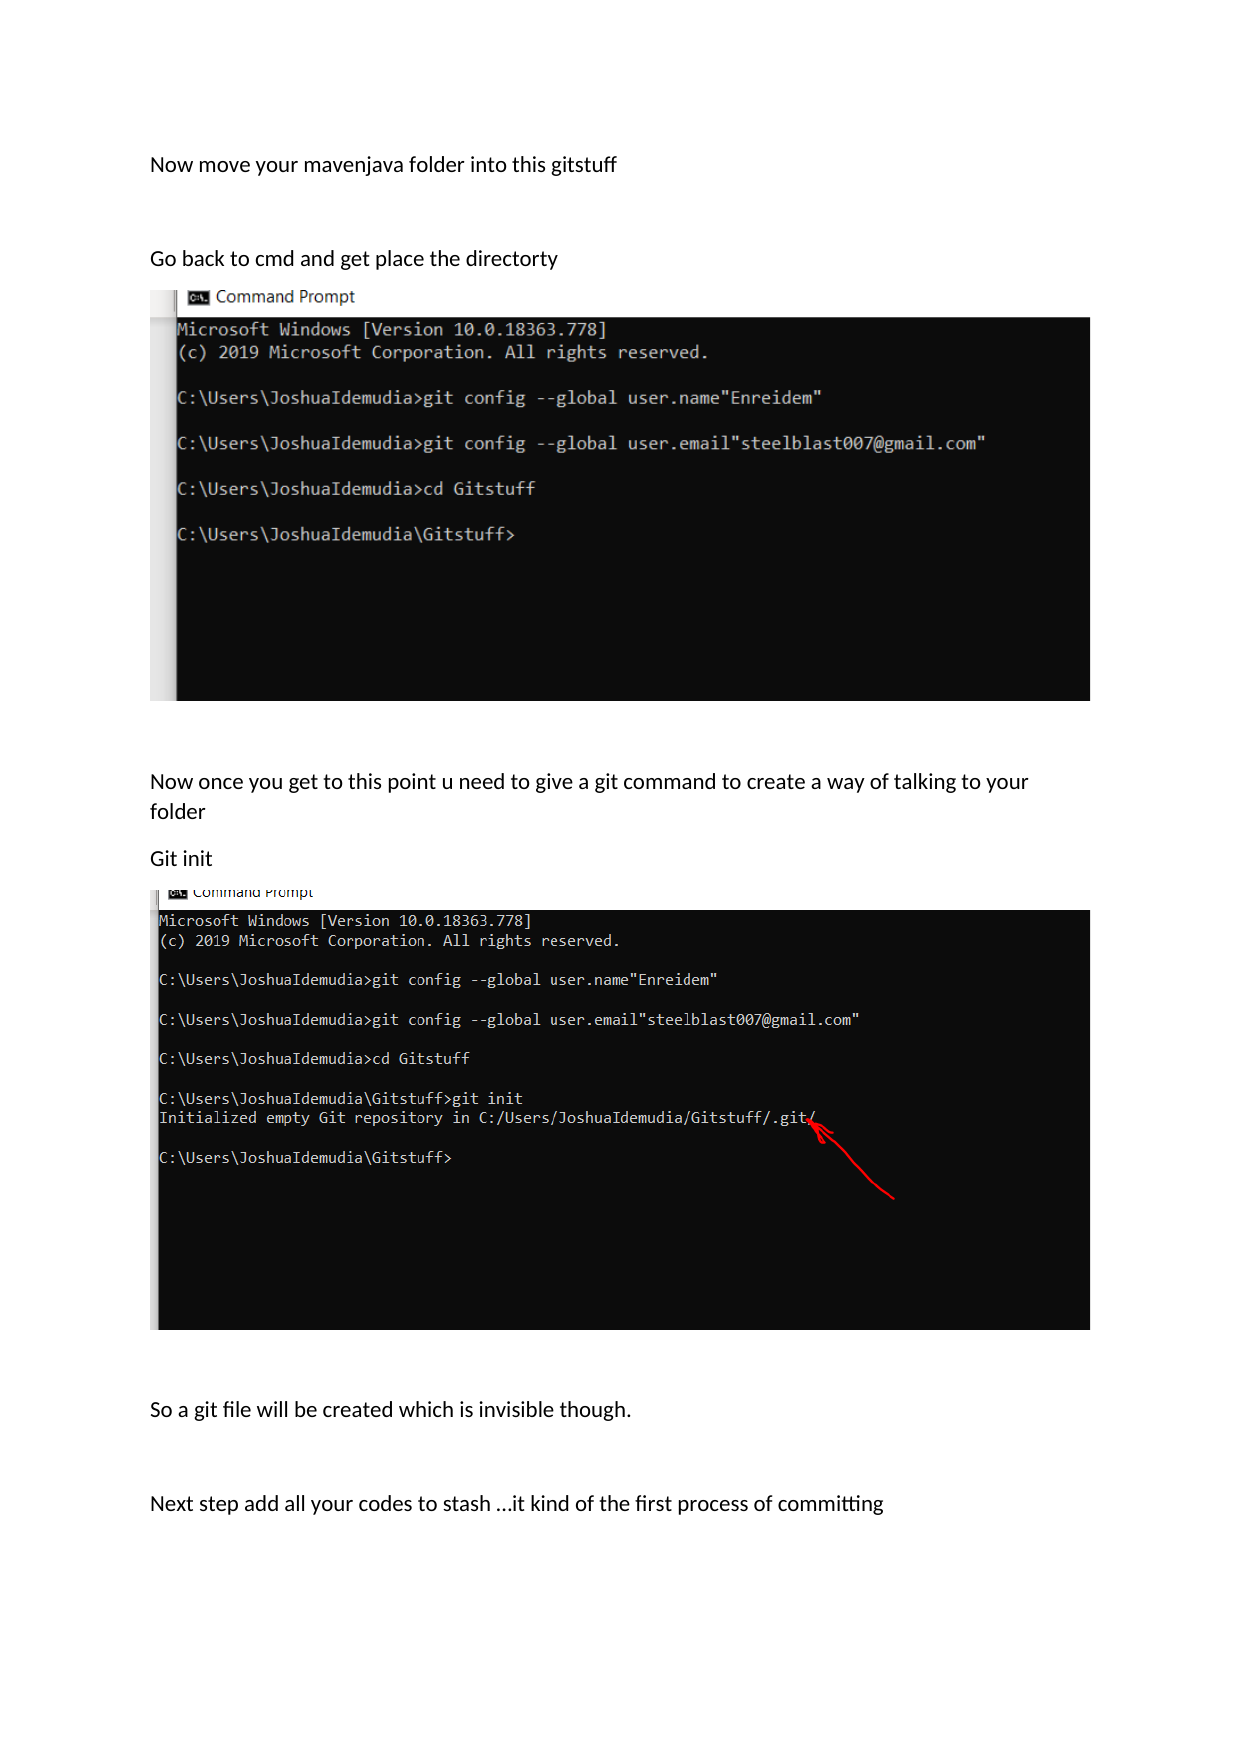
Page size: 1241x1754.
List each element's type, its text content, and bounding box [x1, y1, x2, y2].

text So a git file will be created which is invisible though. [150, 1396, 1090, 1423]
text Now once you get to this point u need to give a git command to create a way of talking to your folder [150, 767, 1090, 825]
picture [150, 290, 1091, 701]
text Go back to cmd and get place the directorty [150, 244, 1090, 272]
picture [150, 890, 1091, 1330]
text Now move your mavenjava folder into this gitstuff [150, 150, 1090, 178]
text Next step add all your codes to stash …it kind of the first process of committing [150, 1489, 1090, 1517]
text Git init [150, 844, 1090, 872]
